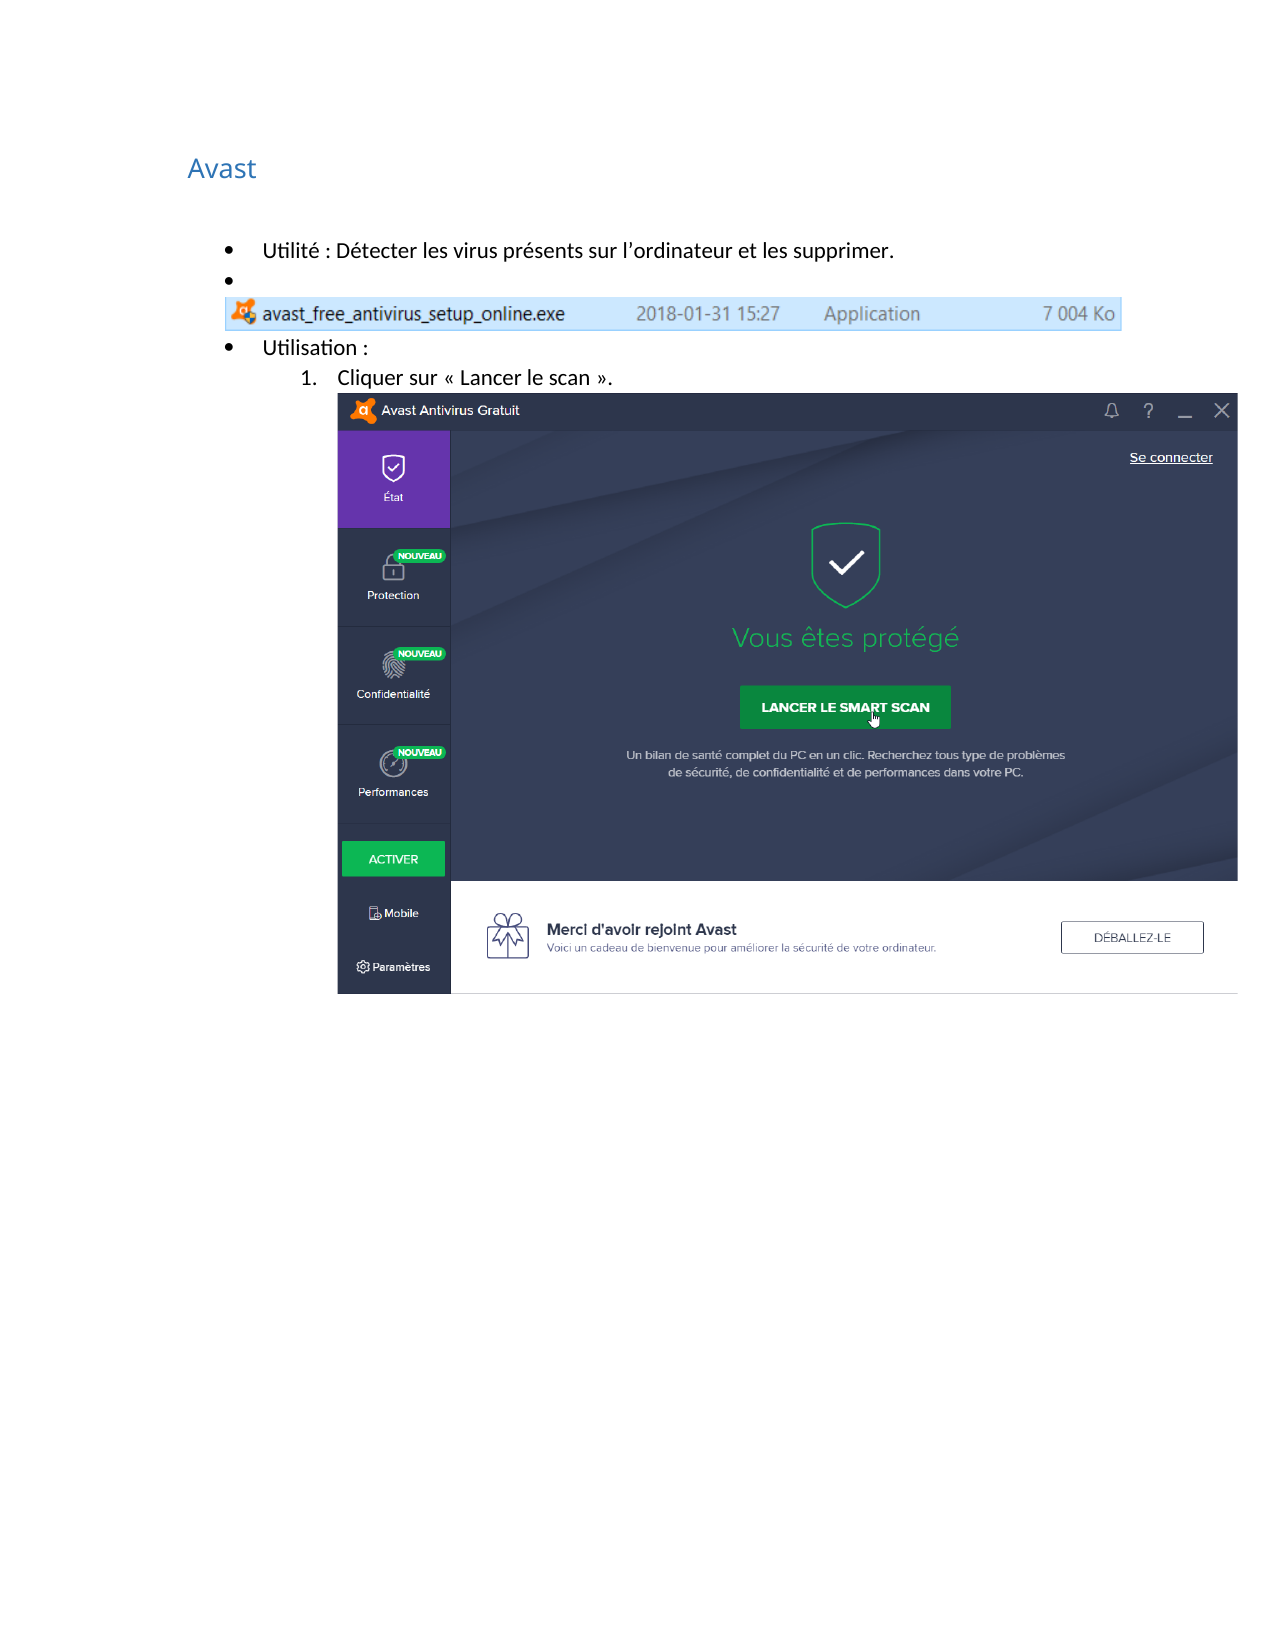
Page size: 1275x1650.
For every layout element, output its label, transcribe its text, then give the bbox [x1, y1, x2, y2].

list Utilisation : [225, 333, 1087, 361]
picture [225, 297, 1123, 331]
subtitle Avast [187, 150, 1087, 187]
picture [337, 393, 1238, 994]
list Utilité : Détecter les virus présents sur l’ordinateur et les supprimer. [225, 237, 1087, 265]
